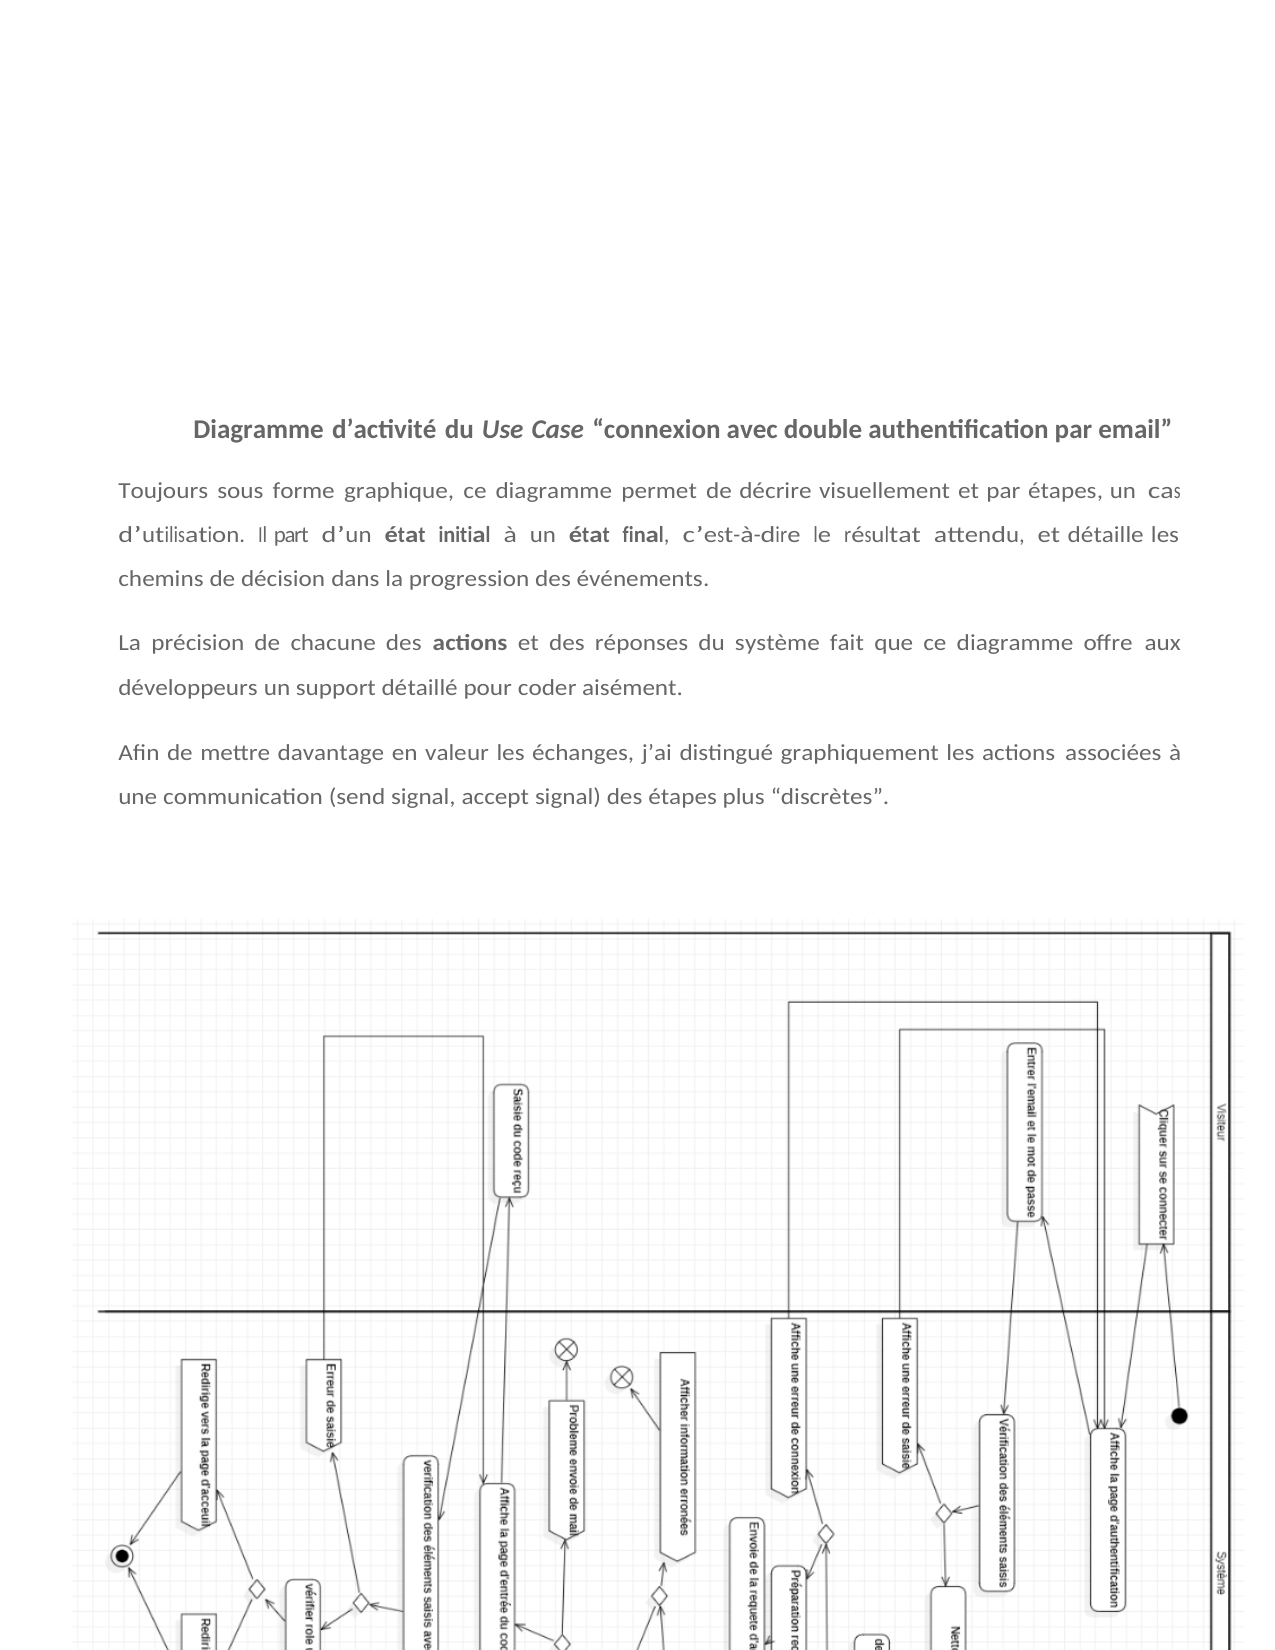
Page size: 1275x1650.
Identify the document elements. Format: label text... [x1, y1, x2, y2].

text La précision de chacune des actions et des réponses du système fait que ce diagramme offre aux développeurs un support détaillé pour coder aisément. [118, 628, 1181, 701]
text Toujours sous forme graphique, ce diagramme permet de décrire visuellement et par étapes, un cas d’utilisation. Il part d’un état initial à un état final, c’est-à-dire le résultat attendu, et détaille les chemins de décision dans la progression des événements. [118, 477, 1181, 592]
text Afin de mettre davantage en valeur les échanges, j’ai distingué graphiquement les actions associées à une communication (send signal, accept signal) des étapes plus “discrètes”. [118, 738, 1181, 810]
subtitle Diagramme d’activité du Use Case “connexion avec double authentification par email” [193, 412, 1214, 445]
